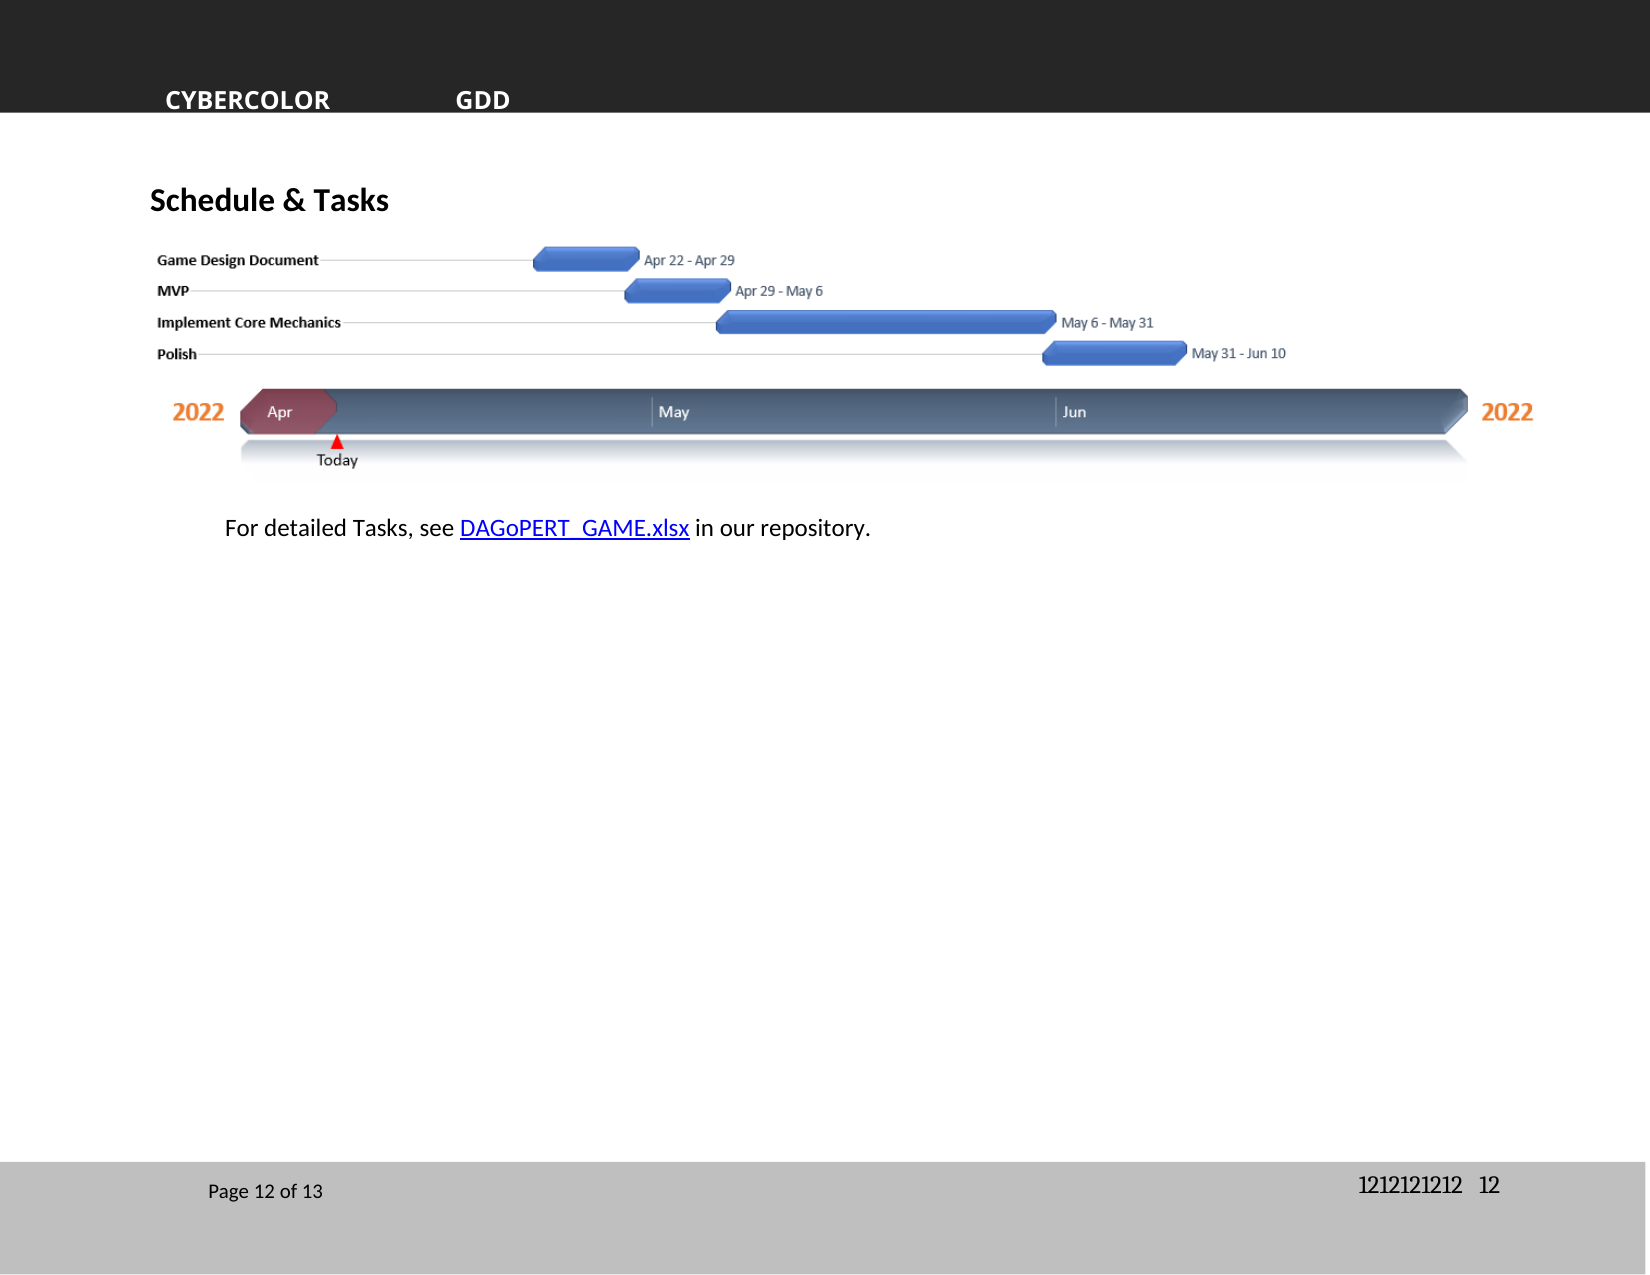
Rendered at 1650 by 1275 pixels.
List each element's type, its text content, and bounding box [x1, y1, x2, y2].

picture [150, 239, 1554, 484]
subtitle Schedule & Tasks [150, 179, 1500, 219]
text For detailed Tasks, see DAGoPERT_GAME.xlsx in our repository. [225, 512, 1500, 543]
